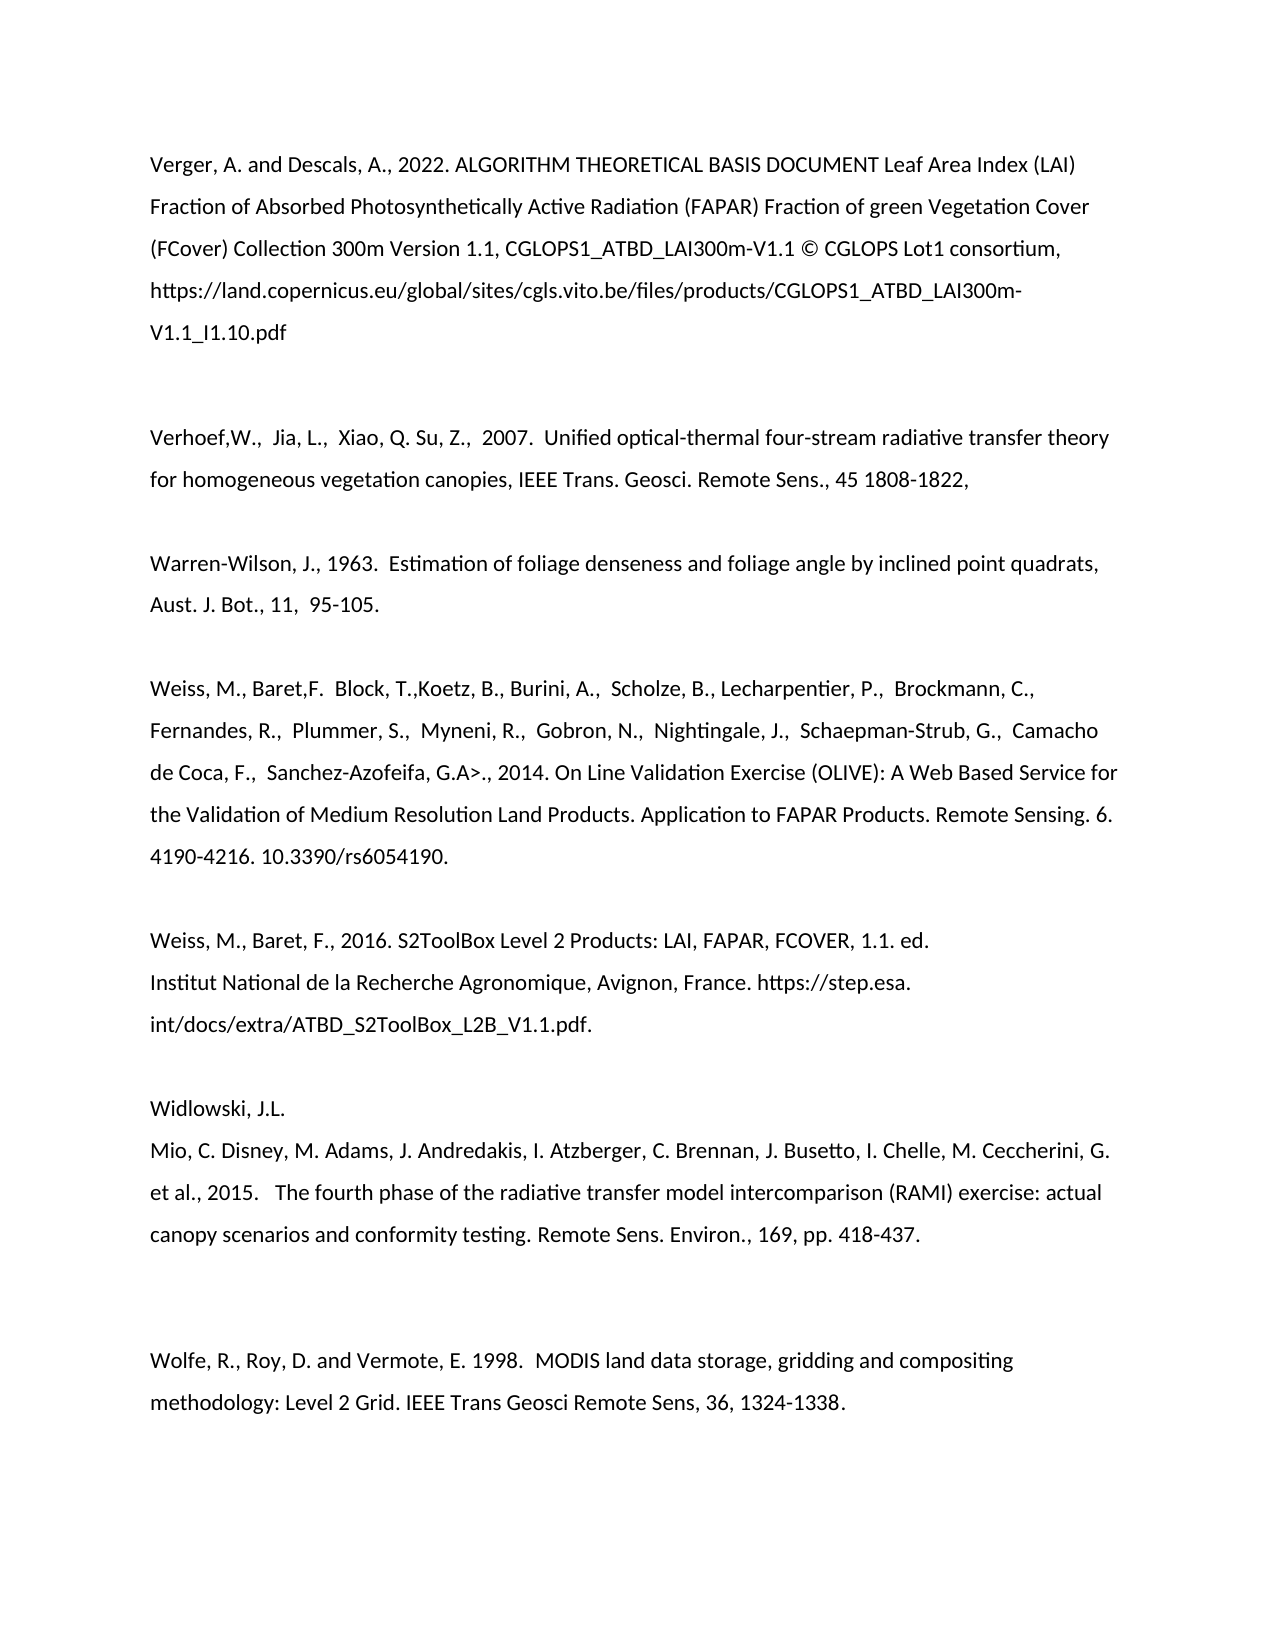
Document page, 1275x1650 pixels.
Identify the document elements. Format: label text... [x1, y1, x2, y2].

text Institut National de la Recherche Agronomique, Avignon, France. https://step.esa. [150, 968, 1125, 996]
text Verhoef,W., Jia, L., Xiao, Q. Su, Z., 2007. Unified optical-thermal four-stream radiative transfer theory for homogeneous vegetation canopies, IEEE Trans. Geosci. Remote Sens., 45 1808-1822, [150, 423, 1125, 493]
text Verger, A. and Descals, A., 2022. ALGORITHM THEORETICAL BASIS DOCUMENT Leaf Area Index (LAI) Fraction of Absorbed Photosynthetically Active Radiation (FAPAR) Fraction of green Vegetation Cover (FCover) Collection 300m Version 1.1, CGLOPS1_ATBD_LAI300m-V1.1 © CGLOPS Lot1 consortium, https://land.copernicus.eu/global/sites/cgls.vito.be/files/products/CGLOPS1_ATBD_LAI300m-V1.1_I1.10.pdf [150, 150, 1125, 346]
text Widlowski, J.L. Mio, C. Disney, M. Adams, J. Andredakis, I. Atzberger, C. Brennan, J. Busetto, I. Chelle, M. Ceccherini, G. et al., 2015. The fourth phase of the radiative transfer model intercomparison (RAMI) exercise: actual canopy scenarios and conformity testing. Remote Sens. Environ., 169, pp. 418-437. [150, 1052, 1125, 1248]
text int/docs/extra/ATBD_S2ToolBox_L2B_V1.1.pdf. [150, 1010, 1125, 1038]
text Weiss, M., Baret, F., 2016. S2ToolBox Level 2 Products: LAI, FAPAR, FCOVER, 1.1. ed. [150, 926, 1125, 954]
text Weiss, M., Baret,F. Block, T.,Koetz, B., Burini, A., Scholze, B., Lecharpentier, P., Brockmann, C., Fernandes, R., Plummer, S., Myneni, R., Gobron, N., Nightingale, J., Schaepman-Strub, G., Camacho de Coca, F., Sanchez-Azofeifa, G.A>., 2014. On Line Validation Exercise (OLIVE): A Web Based Service for the Validation of Medium Resolution Land Products. Application to FAPAR Products. Remote Sensing. 6. 4190-4216. 10.3390/rs6054190. [150, 674, 1125, 871]
text Warren-Wilson, J., 1963. Estimation of foliage denseness and foliage angle by inclined point quadrats, Aust. J. Bot., 11, 95-105. [150, 549, 1125, 619]
text Wolfe, R., Roy, D. and Vermote, E. 1998. MODIS land data storage, gridding and compositing methodology: Level 2 Grid. IEEE Trans Geosci Remote Sens, 36, 1324-1338. [150, 1346, 1125, 1416]
